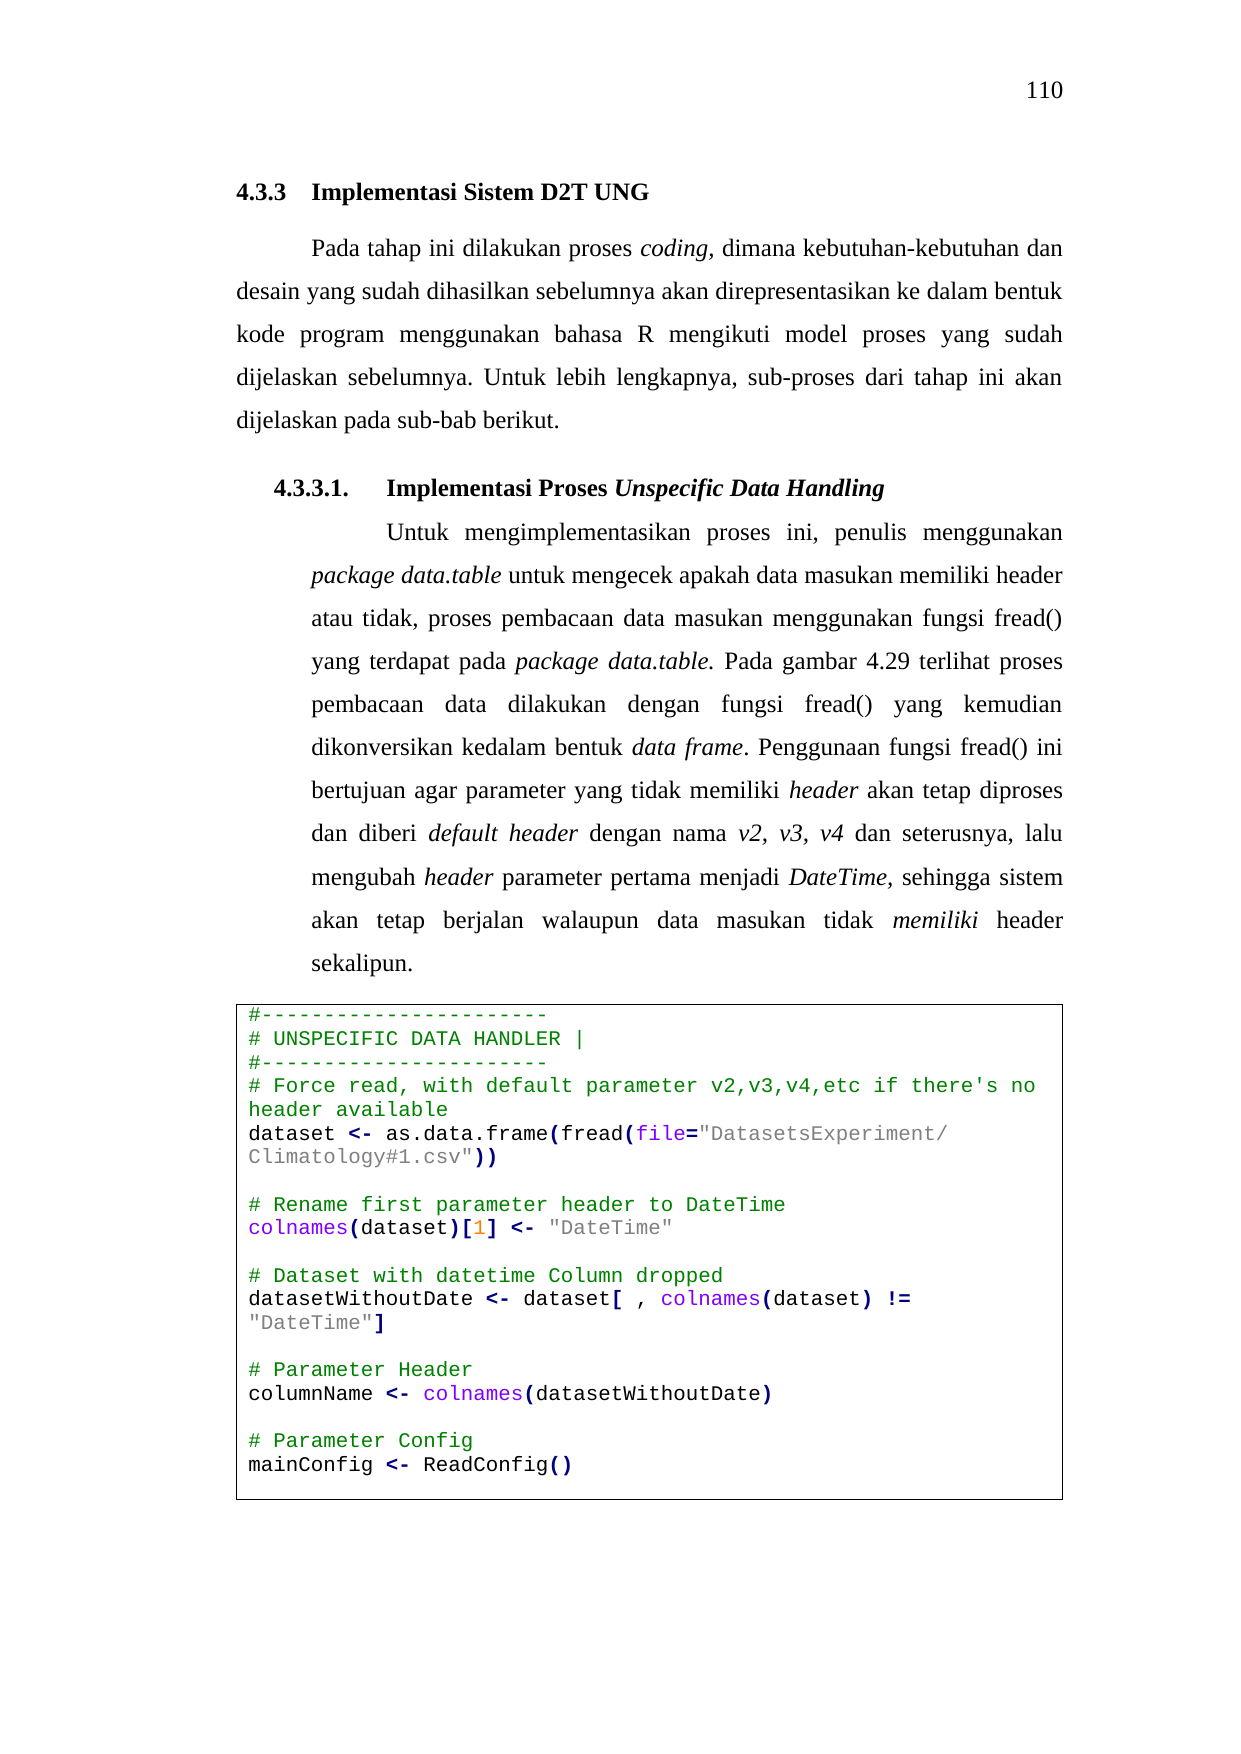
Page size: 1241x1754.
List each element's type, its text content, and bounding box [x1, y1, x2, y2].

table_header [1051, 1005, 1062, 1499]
subtitle Implementasi Sistem D2T UNG [236, 177, 1063, 206]
text Untuk mengimplementasikan proses ini, penulis menggunakan package data.table untuk mengecek apakah data masukan memiliki header atau tidak, proses pembacaan data masukan menggunakan fungsi fread() yang terdapat pada package data.table. Pada gambar 4.29 terlihat proses pembacaan data dilakukan dengan fungsi fread() yang kemudian dikonversikan kedalam bentuk data frame. Penggunaan fungsi fread() ini bertujuan agar parameter yang tidak memiliki header akan tetap diproses dan diberi default header dengan nama v2, v3, v4 dan seterusnya, lalu mengubah header parameter pertama menjadi DateTime, sehingga sistem akan tetap berjalan walaupun data masukan tidak memiliki header sekalipun. [311, 517, 1063, 977]
list Implementasi Proses Unspecific Data Handling [274, 473, 1063, 502]
text Pada tahap ini dilakukan proses coding, dimana kebutuhan-kebutuhan dan desain yang sudah dihasilkan sebelumnya akan direpresentasikan ke dalam bentuk kode program menggunakan bahasa R mengikuti model proses yang sudah dijelaskan sebelumnya. Untuk lebih lengkapnya, sub-proses dari tahap ini akan dijelaskan pada sub-bab berikut. [236, 233, 1063, 434]
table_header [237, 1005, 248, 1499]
